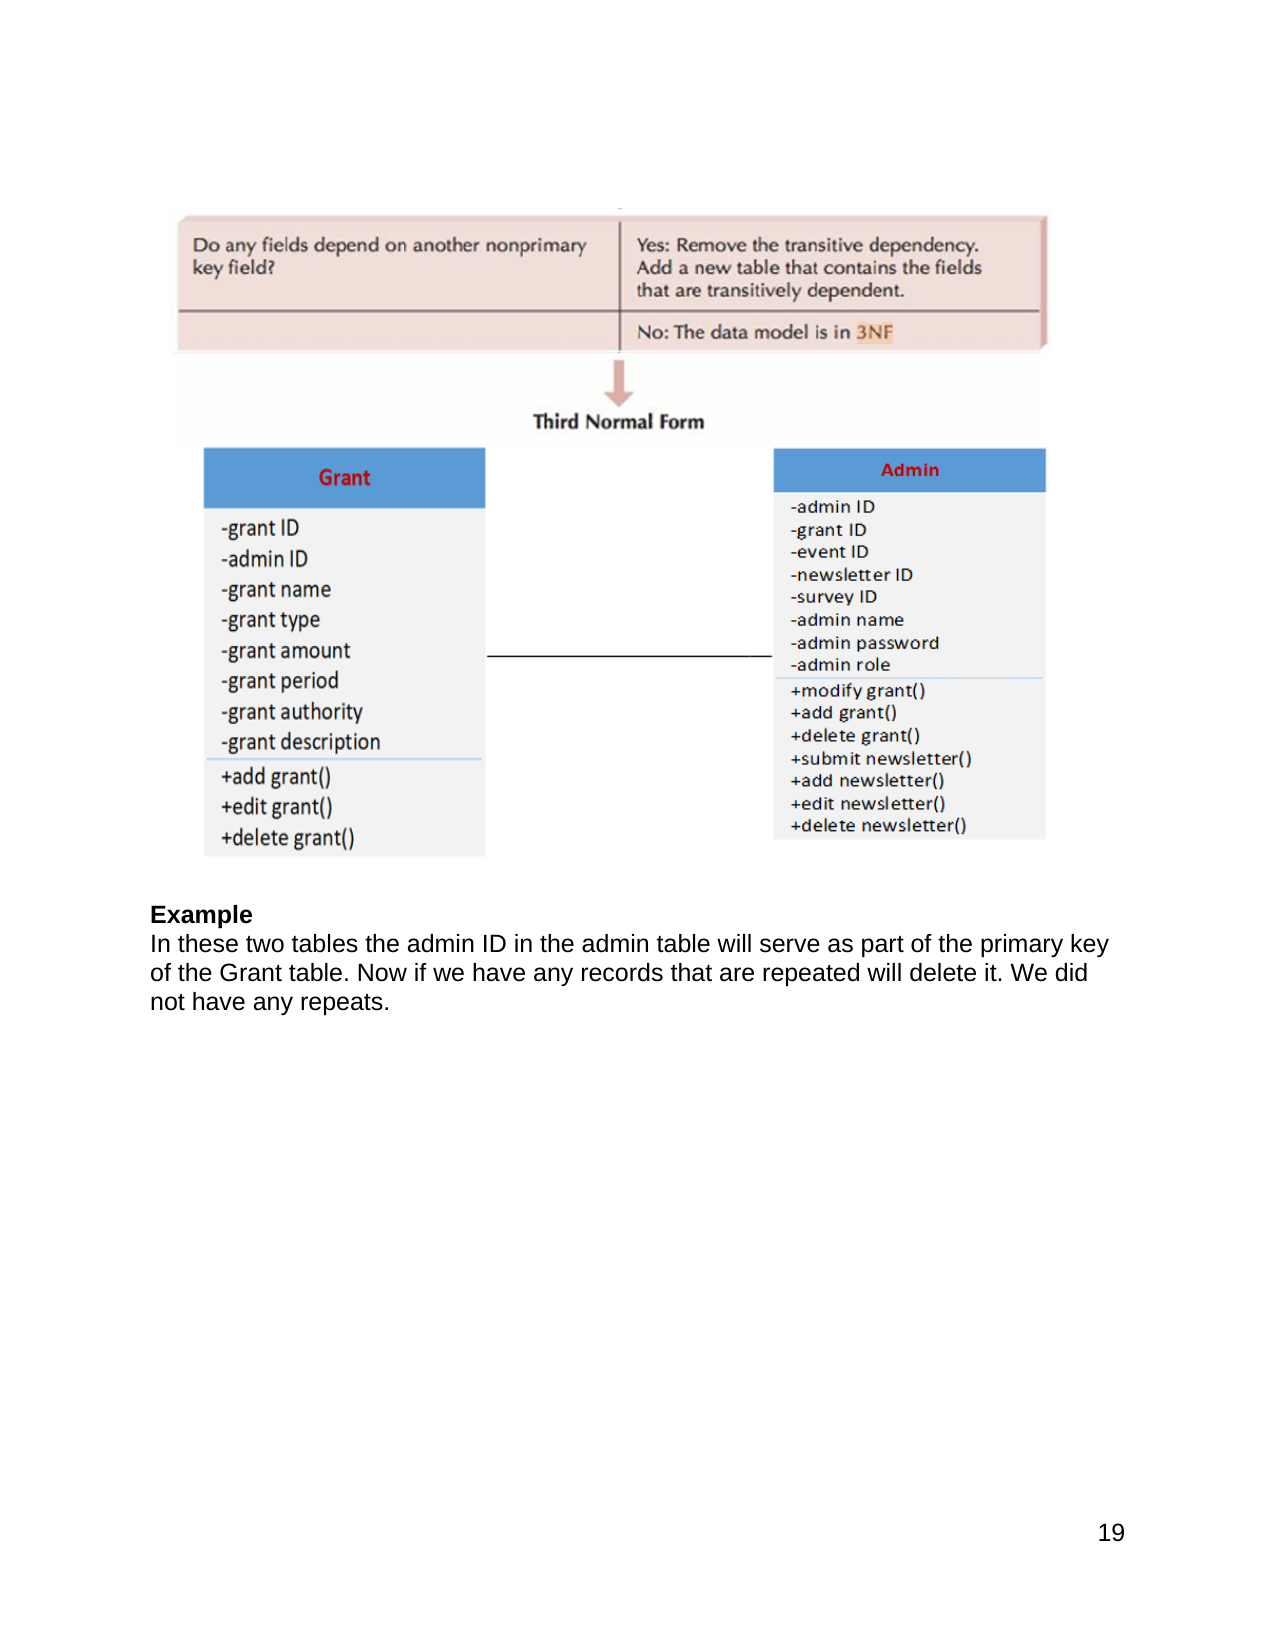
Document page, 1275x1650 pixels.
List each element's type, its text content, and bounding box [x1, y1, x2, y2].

text In these two tables the admin ID in the admin table will serve as part of the primary key of the Grant table. Now if we have any records that are repeated will delete it. We did not have any repeats. [150, 929, 1125, 1015]
text Example [150, 447, 1125, 929]
picture [159, 208, 1090, 863]
